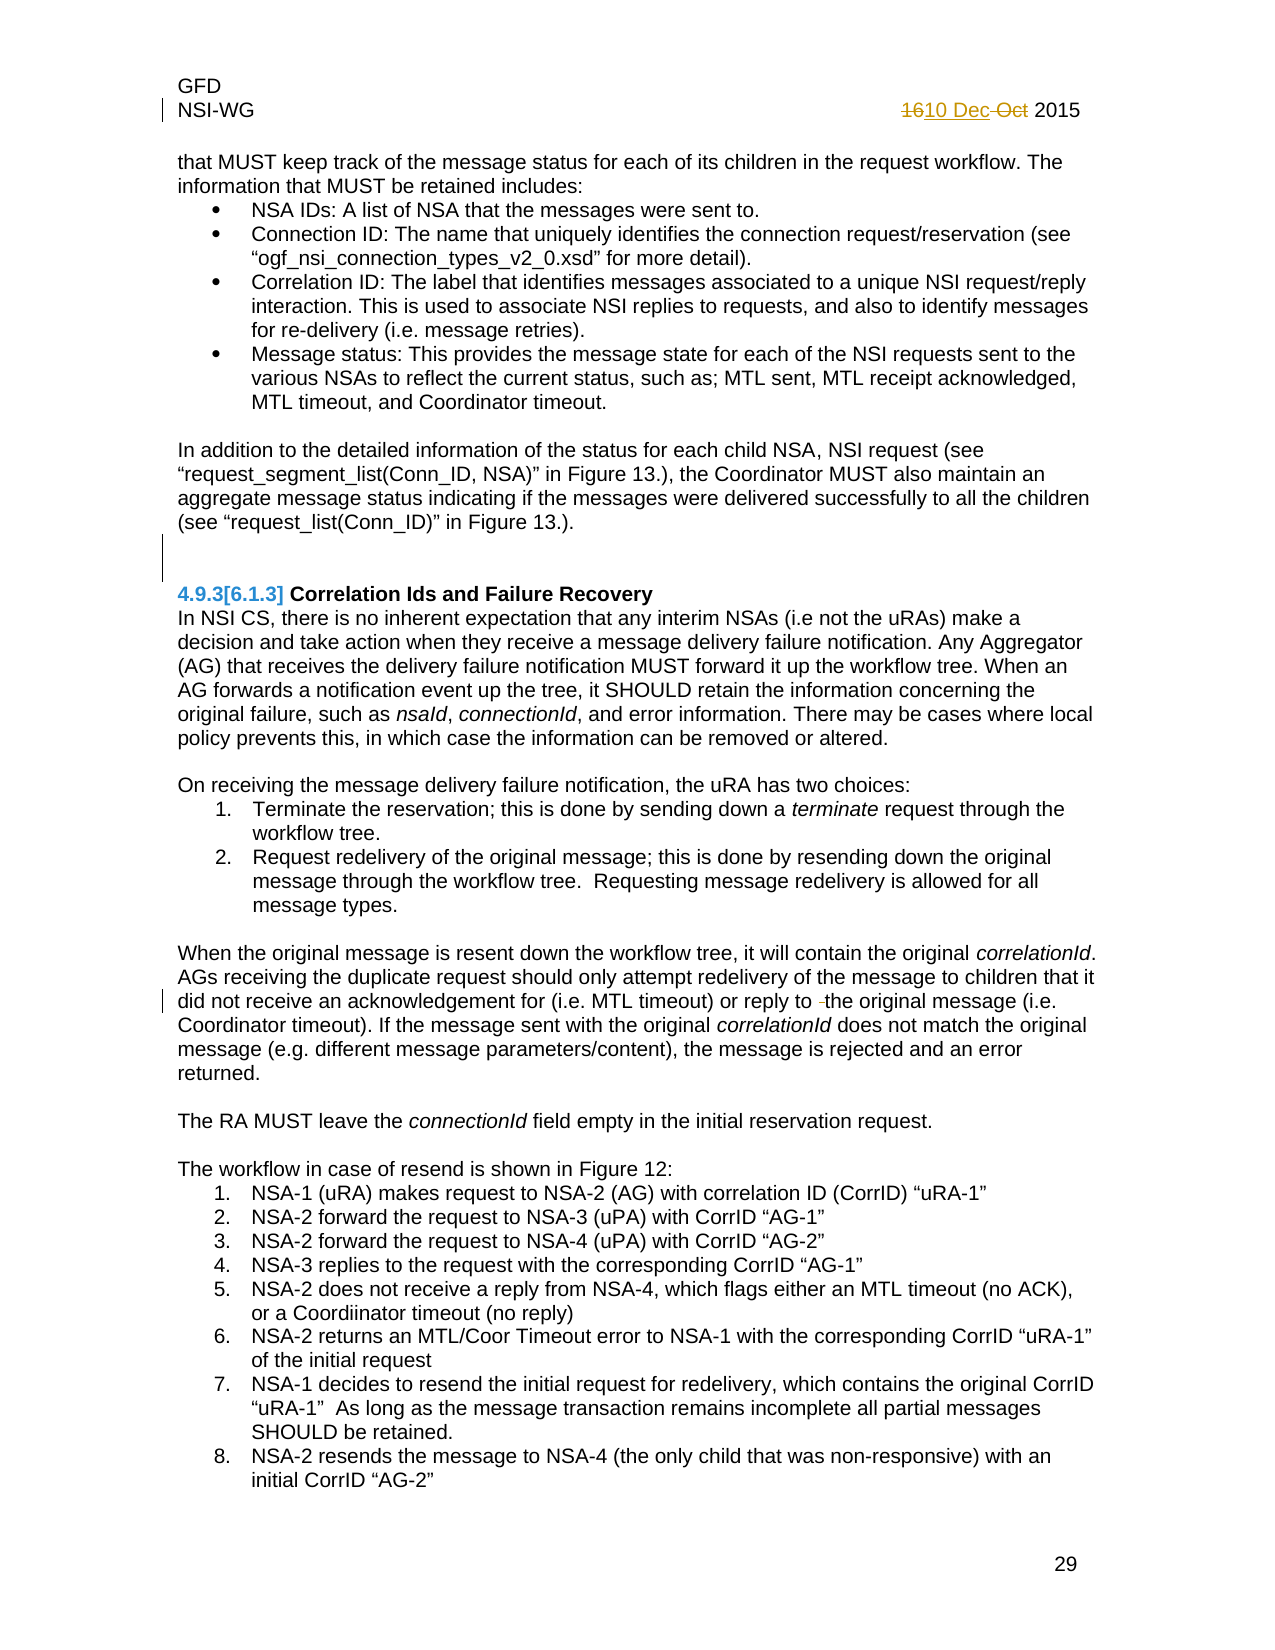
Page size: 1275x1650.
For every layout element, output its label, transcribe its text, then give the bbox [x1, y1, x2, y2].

list Connection ID: The name that uniquely identifies the connection request/reservation (see “ogf_nsi_connection_types_v2_0.xsd” for more detail). [212, 222, 1098, 270]
list Request redelivery of the original message; this is done by resending down the original message through the workflow tree. Requesting message redelivery is allowed for all message types. [215, 845, 1098, 917]
text The RA MUST leave the connectionId field empty in the initial reservation request. [177, 1109, 1098, 1133]
text In addition to the detailed information of the status for each child NSA, NSI request (see “request_segment_list(Conn_ID, NSA)” in .), the Coordinator MUST also maintain an aggregate message status indicating if the messages were delivered successfully to all the children (see “request_list(Conn_ID)” in .). [177, 438, 1098, 534]
list NSA-1 (uRA) makes request to NSA-2 (AG) with correlation ID (CorrID) “uRA-1” [213, 1181, 1098, 1204]
text When the original message is resent down the workflow tree, it will contain the original correlationId. AGs receiving the duplicate request should only attempt redelivery of the message to children that it did not receive an acknowledgement for (i.e. MTL timeout) or reply to the original message (i.e. Coordinator timeout). If the message sent with the original correlationId does not match the original message (e.g. different message parameters/content), the message is rejected and an error returned. [177, 941, 1098, 1085]
list NSA-2 resends the message to NSA-4 (the only child that was non-responsive) with an initial CorrID “AG-2” [213, 1444, 1098, 1492]
text The workflow in case of resend is shown in : [177, 1157, 1098, 1181]
list NSA-3 replies to the request with the corresponding CorrID “AG-1” [213, 1252, 1098, 1276]
list NSA-2 returns an MTL/Coor Timeout error to NSA-1 with the corresponding CorrID “uRA-1” of the initial request [213, 1324, 1098, 1372]
list NSA IDs: A list of NSA that the messages were sent to. [212, 198, 1098, 222]
list NSA-1 decides to resend the initial request for redelivery, which contains the original CorrID “uRA-1” As long as the message transaction remains incomplete all partial messages SHOULD be retained. [213, 1372, 1098, 1444]
text On receiving the message delivery failure notification, the uRA has two choices: [177, 773, 1098, 797]
list NSA-2 forward the request to NSA-4 (uPA) with CorrID “AG-2” [213, 1228, 1098, 1252]
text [177, 150, 1098, 198]
list Message status: This provides the message state for each of the NSI requests sent to the various NSAs to reflect the current status, such as; MTL sent, MTL receipt acknowledged, MTL timeout, and Coordinator timeout. [212, 342, 1098, 414]
list Terminate the reservation; this is done by sending down a terminate request through the workflow tree. [215, 797, 1098, 845]
list Correlation ID: The label that identifies messages associated to a unique NSI request/reply interaction. This is used to associate NSI replies to requests, and also to identify messages for re-delivery (i.e. message retries). [212, 270, 1098, 342]
list NSA-2 does not receive a reply from NSA-4, which flags either an MTL timeout (no ACK), or a Coordiinator timeout (no reply) [213, 1276, 1098, 1324]
text In NSI CS, there is no inherent expectation that any interim NSAs (i.e not the uRAs) make a decision and take action when they receive a message delivery failure notification. Any Aggregator (AG) that receives the delivery failure notification MUST forward it up the workflow tree. When an AG forwards a notification event up the tree, it SHOULD retain the information concerning the original failure, such as nsaId, connectionId, and error information. There may be cases where local policy prevents this, in which case the information can be removed or altered. [177, 606, 1098, 749]
list NSA-2 forward the request to NSA-3 (uPA) with CorrID “AG-1” [213, 1204, 1098, 1228]
subtitle Correlation Ids and Failure Recovery [177, 582, 1098, 606]
